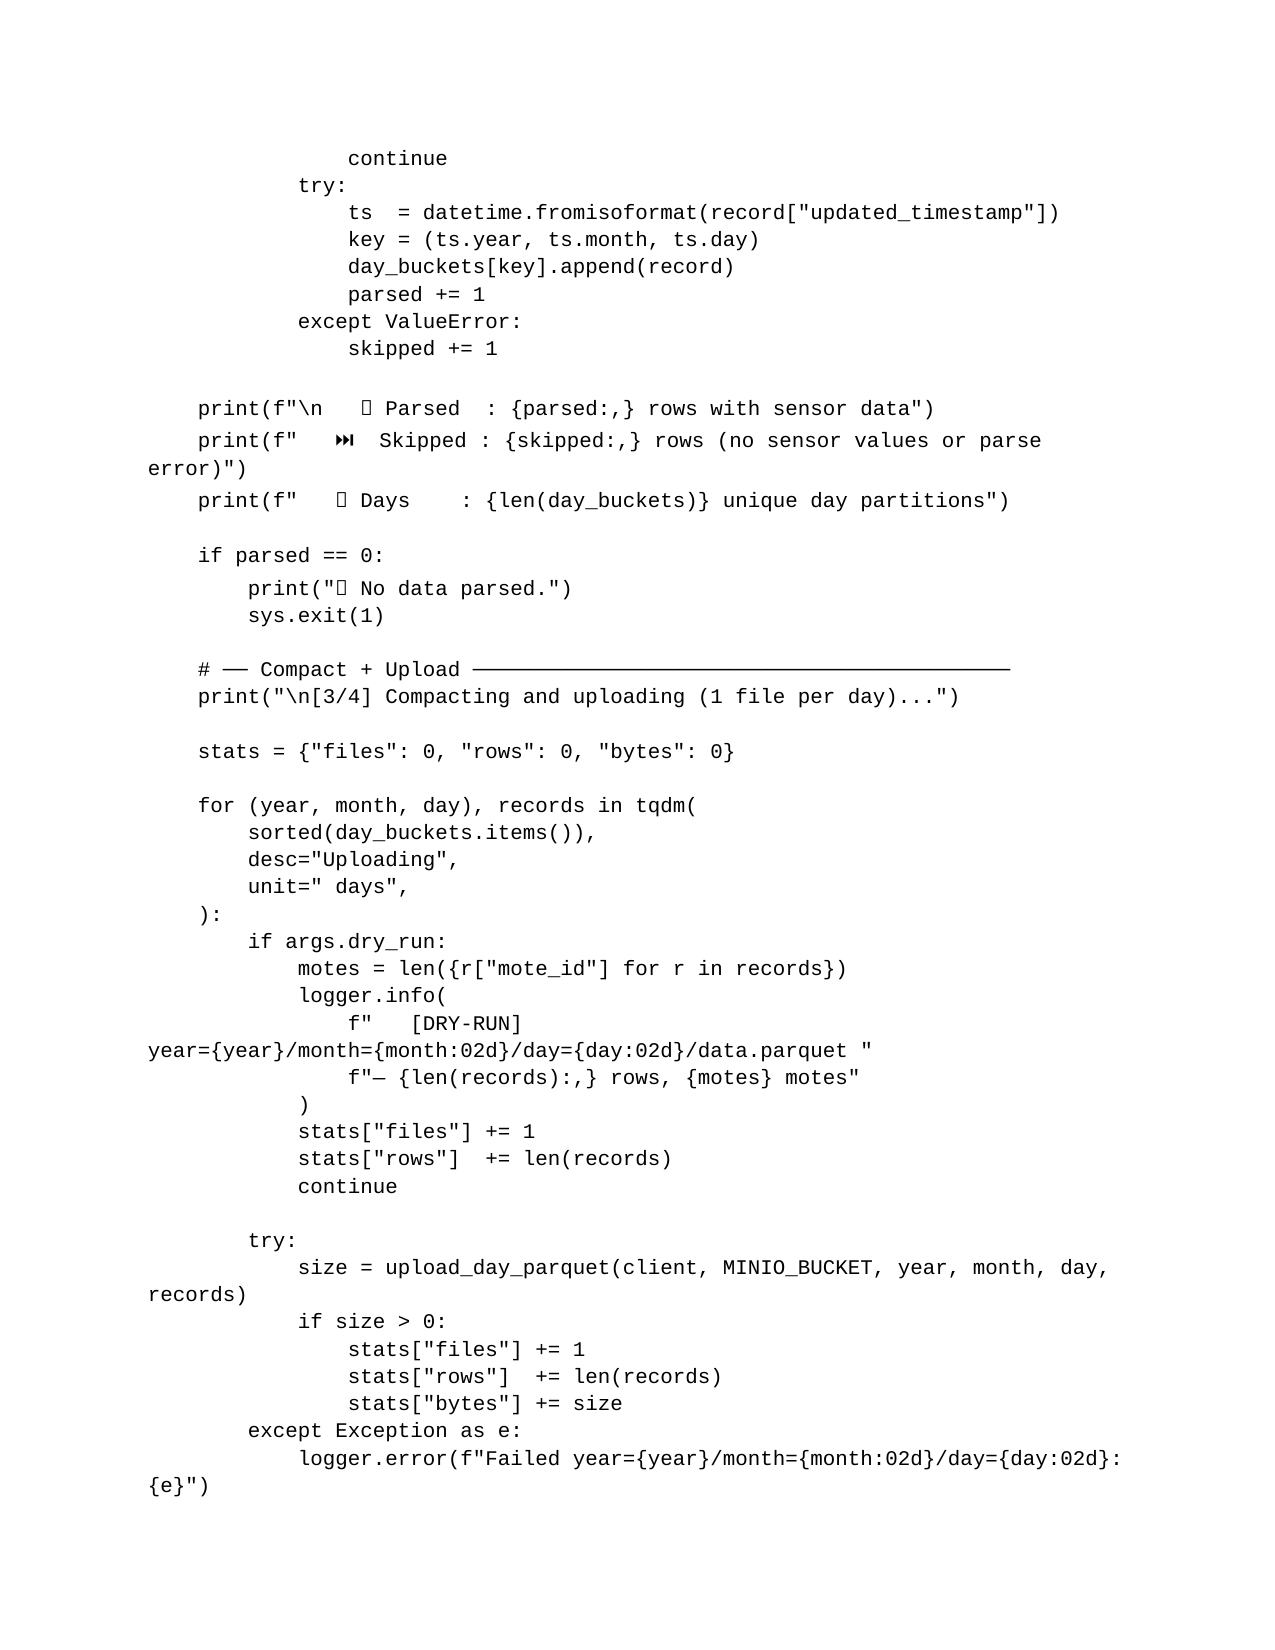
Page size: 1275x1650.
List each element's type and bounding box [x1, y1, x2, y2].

text [148, 148, 1127, 1498]
